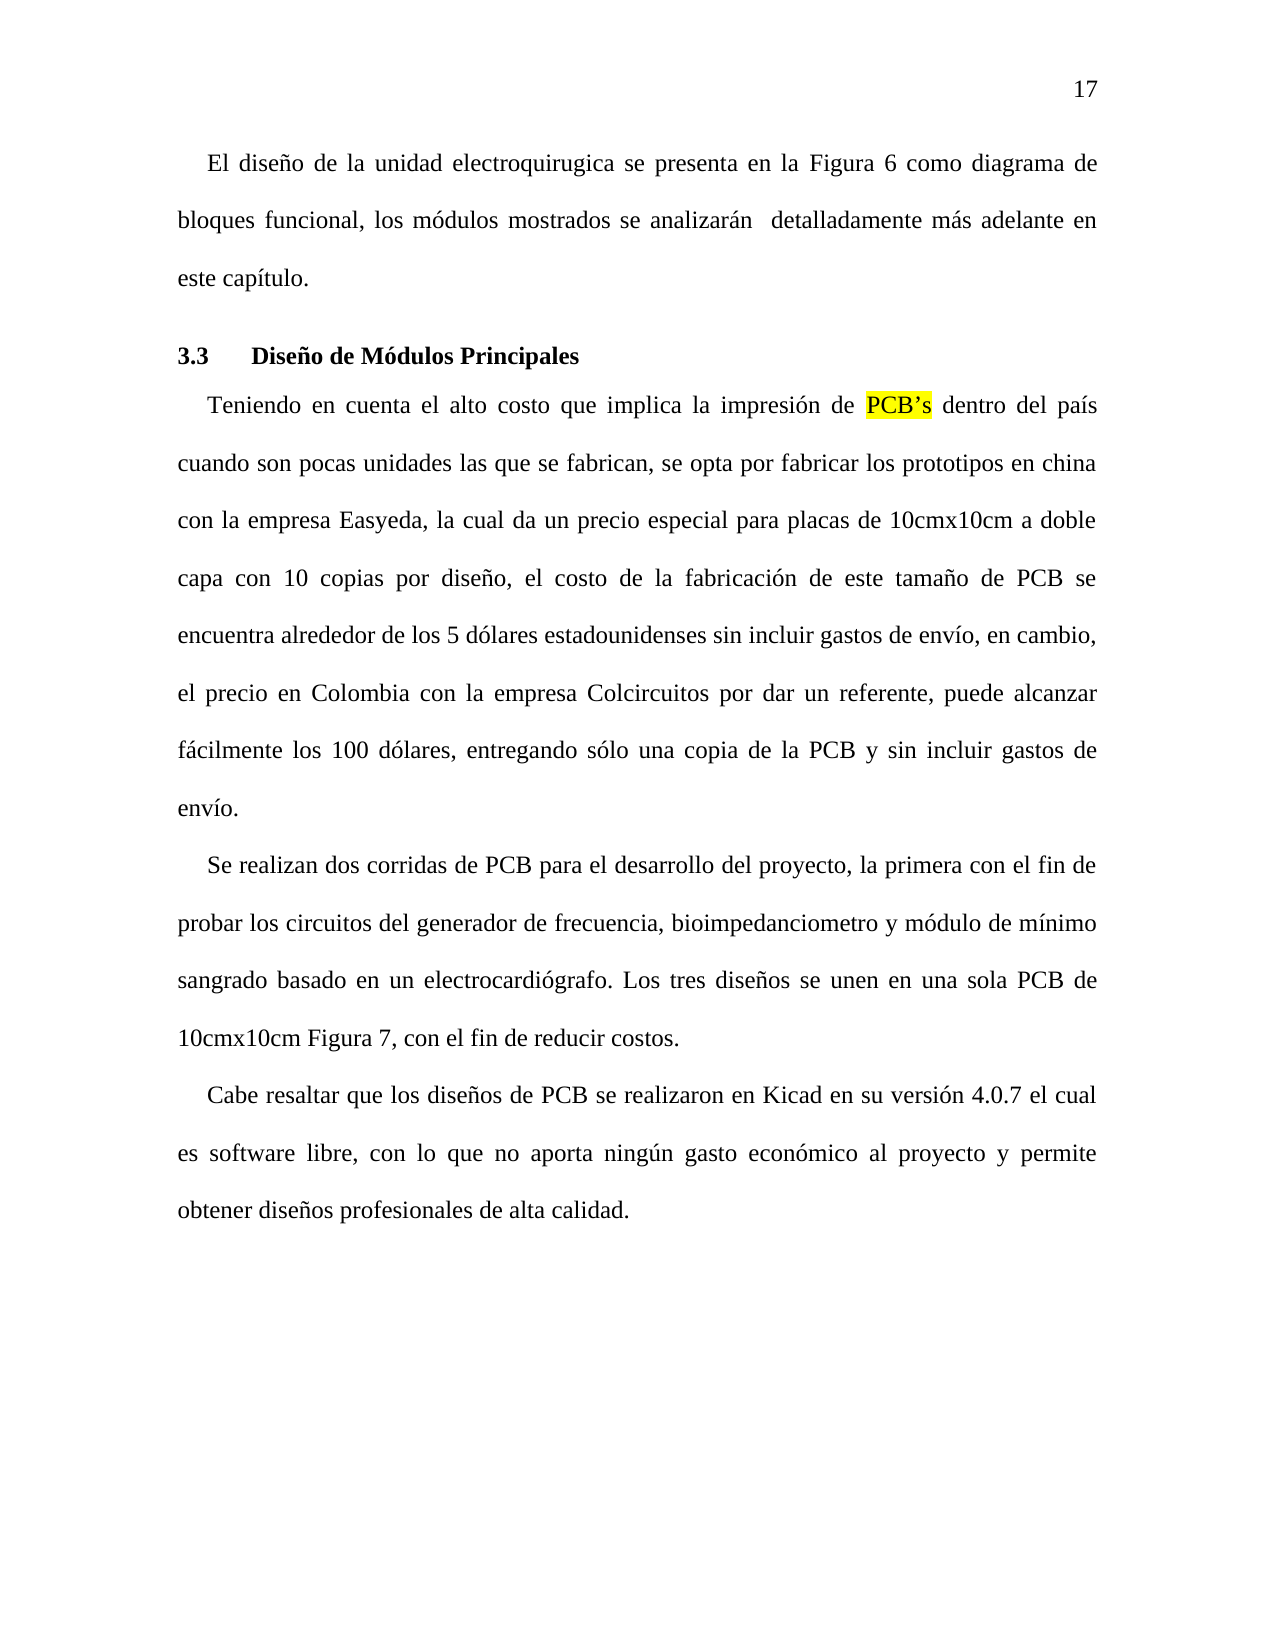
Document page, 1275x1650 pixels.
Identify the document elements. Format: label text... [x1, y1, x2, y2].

text El diseño de la unidad electroquirugica se presenta en la Figura 6 como diagrama de bloques funcional, los módulos mostrados se analizarán detalladamente más adelante en este capítulo. [177, 148, 1098, 291]
subtitle Diseño de Módulos Principales [177, 341, 1098, 370]
text Cabe resaltar que los diseños de PCB se realizaron en Kicad en su versión 4.0.7 el cual es software libre, con lo que no aporta ningún gasto económico al proyecto y permite obtener diseños profesionales de alta calidad. [177, 1081, 1098, 1224]
text Teniendo en cuenta el alto costo que implica la impresión de PCB’s dentro del país cuando son pocas unidades las que se fabrican, se opta por fabricar los prototipos en china con la empresa Easyeda, la cual da un precio especial para placas de 10cmx10cm a doble capa con 10 copias por diseño, el costo de la fabricación de este tamaño de PCB se encuentra alrededor de los 5 dólares estadounidenses sin incluir gastos de envío, en cambio, el precio en Colombia con la empresa Colcircuitos por dar un referente, puede alcanzar fácilmente los 100 dólares, entregando sólo una copia de la PCB y sin incluir gastos de envío. [177, 391, 1098, 822]
text Se realizan dos corridas de PCB para el desarrollo del proyecto, la primera con el fin de probar los circuitos del generador de frecuencia, bioimpedanciometro y módulo de mínimo sangrado basado en un electrocardiógrafo. Los tres diseños se unen en una sola PCB de 10cmx10cm Figura 7, con el fin de reducir costos. [177, 851, 1098, 1052]
